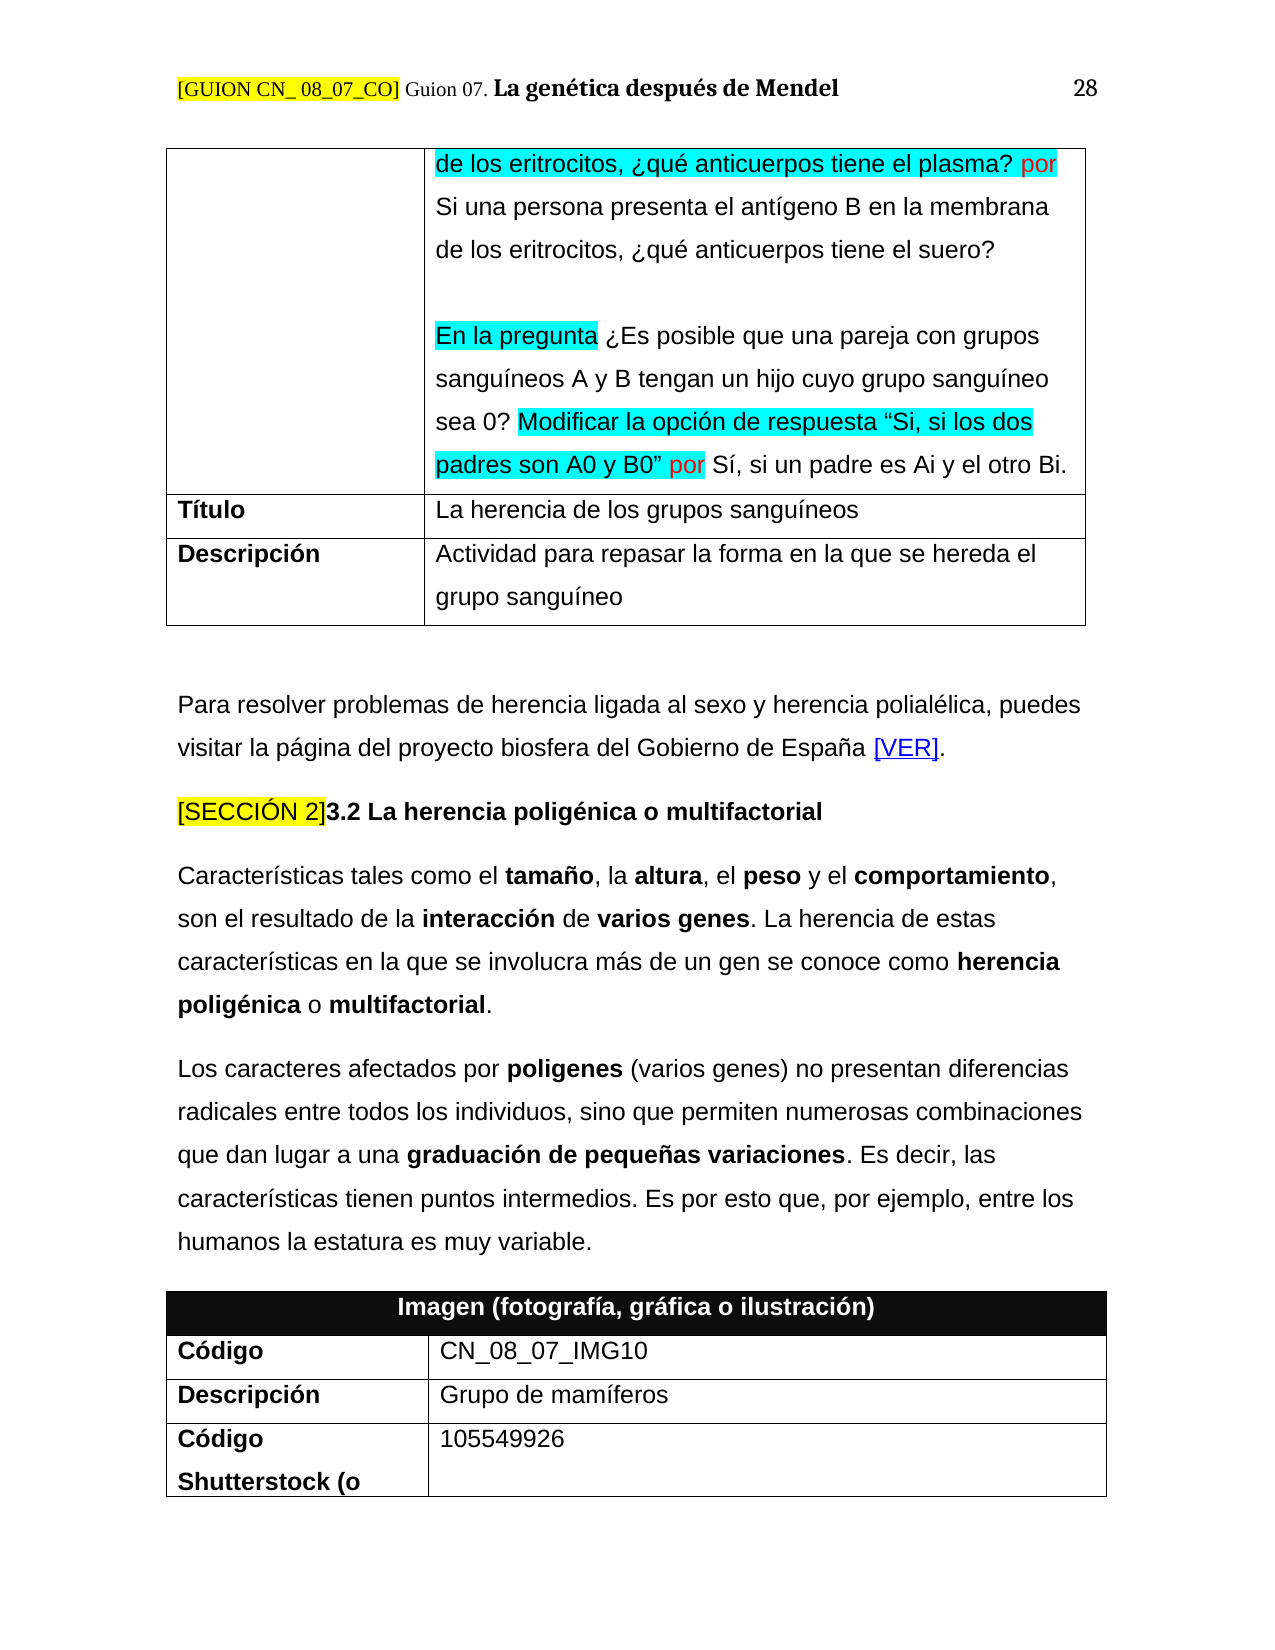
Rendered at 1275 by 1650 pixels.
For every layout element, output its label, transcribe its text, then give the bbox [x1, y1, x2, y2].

table_cell 105549926 [429, 1424, 1106, 1496]
table_cell Descripción [167, 539, 424, 625]
table_cell La herencia de los grupos sanguíneos [425, 495, 1085, 538]
table_cell Descripción [167, 1380, 428, 1423]
text Para resolver problemas de herencia ligada al sexo y herencia polialélica, puedes visitar la página del proyecto biosfera del Gobierno de España [VER]. [177, 690, 1098, 762]
table_cell Título [167, 495, 424, 538]
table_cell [167, 149, 424, 493]
table_cell Grupo de mamíferos [429, 1380, 1106, 1423]
table_cell Actividad para repasar la forma en la que se hereda el grupo sanguíneo [425, 539, 1085, 625]
text Características tales como el tamaño, la altura, el peso y el comportamiento, son el resultado de la interacción de varios genes. La herencia de estas características en la que se involucra más de un gen se conoce como herencia poligénica o multifactorial. [177, 861, 1098, 1019]
table_cell CN_08_07_IMG10 [429, 1336, 1106, 1379]
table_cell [167, 1424, 428, 1496]
text Los caracteres afectados por poligenes (varios genes) no presentan diferencias radicales entre todos los individuos, sino que permiten numerosas combinaciones que dan lugar a una graduación de pequeñas variaciones. Es decir, las características tienen puntos intermedios. Es por esto que, por ejemplo, entre los humanos la estatura es muy variable. [177, 1054, 1098, 1255]
table_cell Código [167, 1336, 428, 1379]
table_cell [425, 149, 1085, 493]
table_header Imagen (fotografía, gráfica o ilustración) [167, 1292, 1106, 1335]
text [SECCIÓN 2]3.2 La herencia poligénica o multifactorial [326, 797, 1098, 826]
